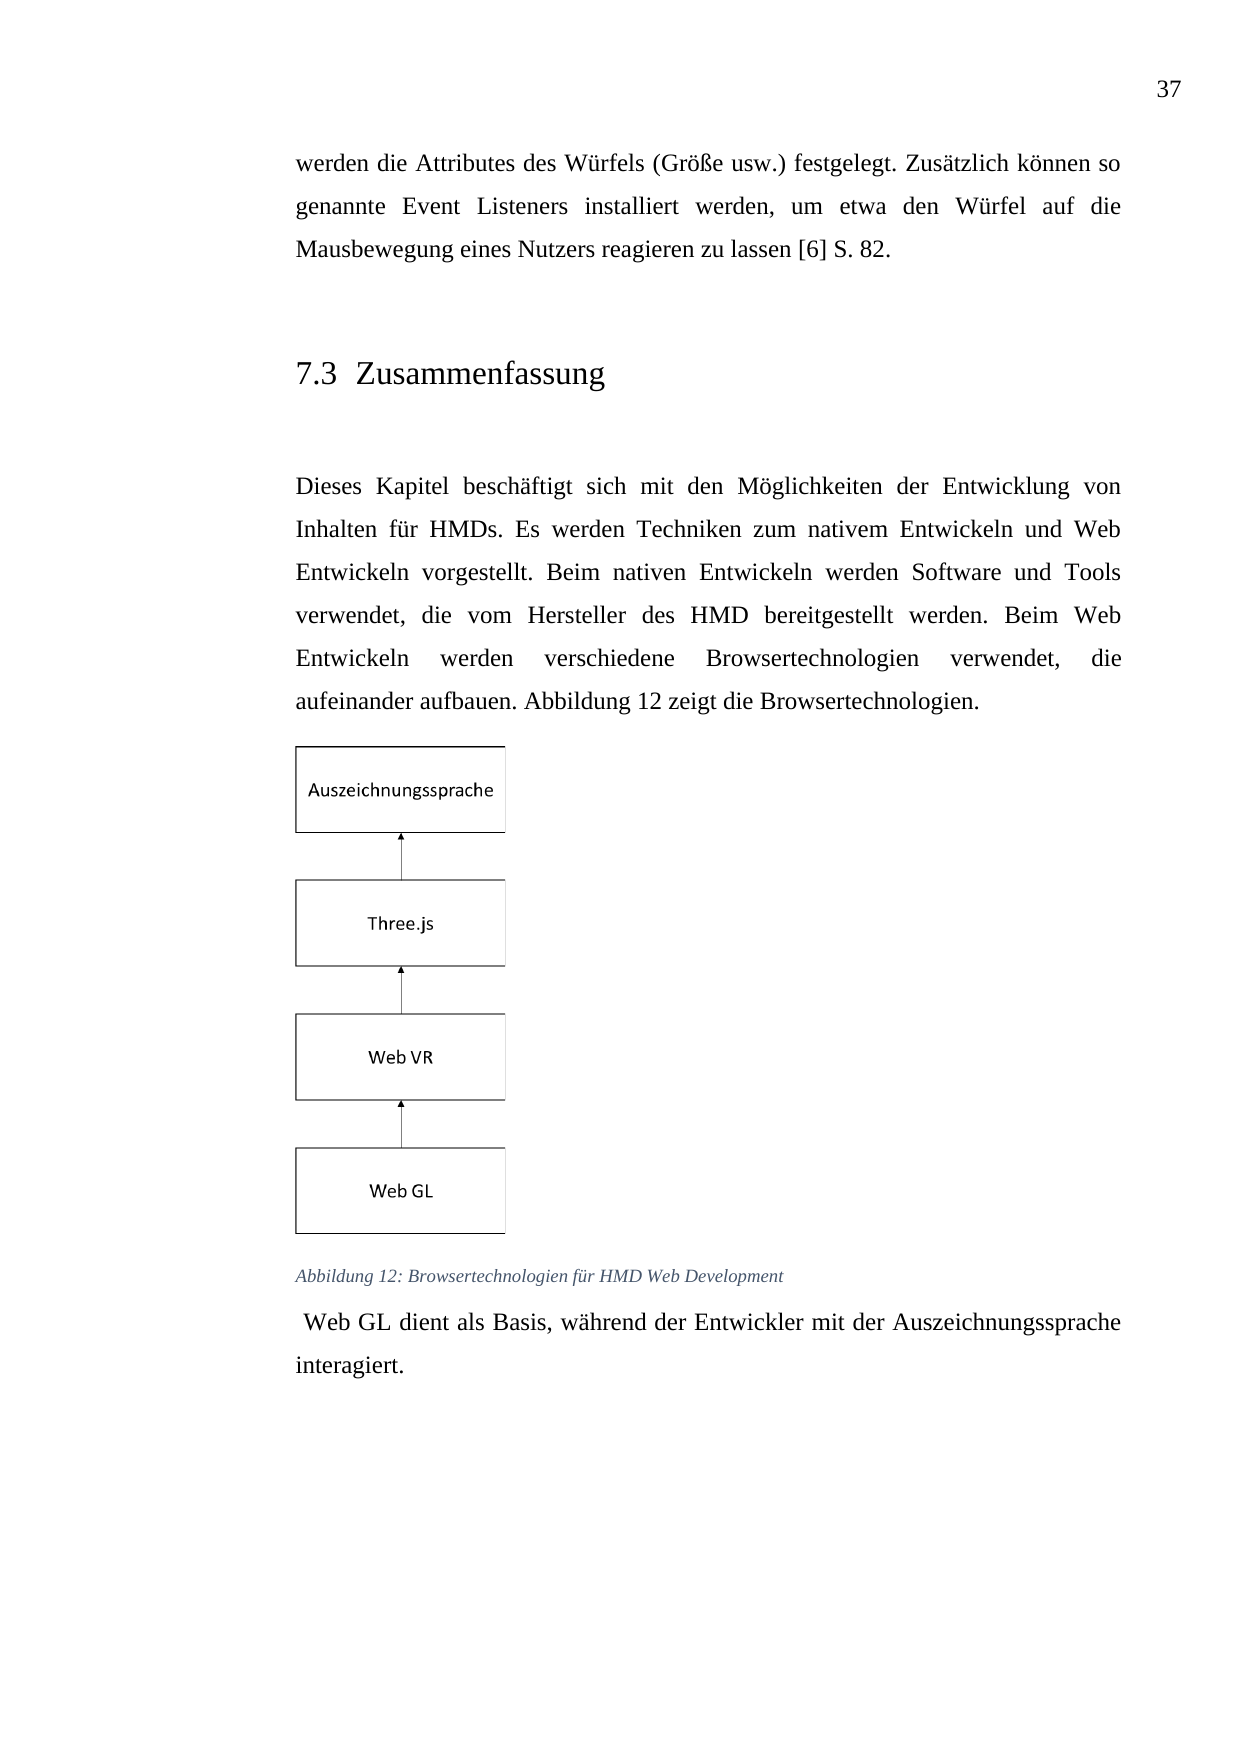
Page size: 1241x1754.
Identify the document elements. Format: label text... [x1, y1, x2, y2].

subtitle Zusammenfassung [295, 353, 1122, 392]
picture [295, 746, 506, 1234]
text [295, 148, 1122, 263]
text Dieses Kapitel beschäftigt sich mit den Möglichkeiten der Entwicklung von Inhalten für HMDs. Es werden Techniken zum nativem Entwickeln und Web Entwickeln vorgestellt. Beim nativen Entwickeln werden Software und Tools verwendet, die vom Hersteller des HMD bereitgestellt werden. Beim Web Entwickeln werden verschiedene Browsertechnologien verwendet, die aufeinander aufbauen. Abbildung 12 zeigt die Browsertechnologien. [295, 471, 1122, 715]
text Web GL dient als Basis, während der Entwickler mit der Auszeichnungssprache interagiert. [295, 1307, 1122, 1379]
